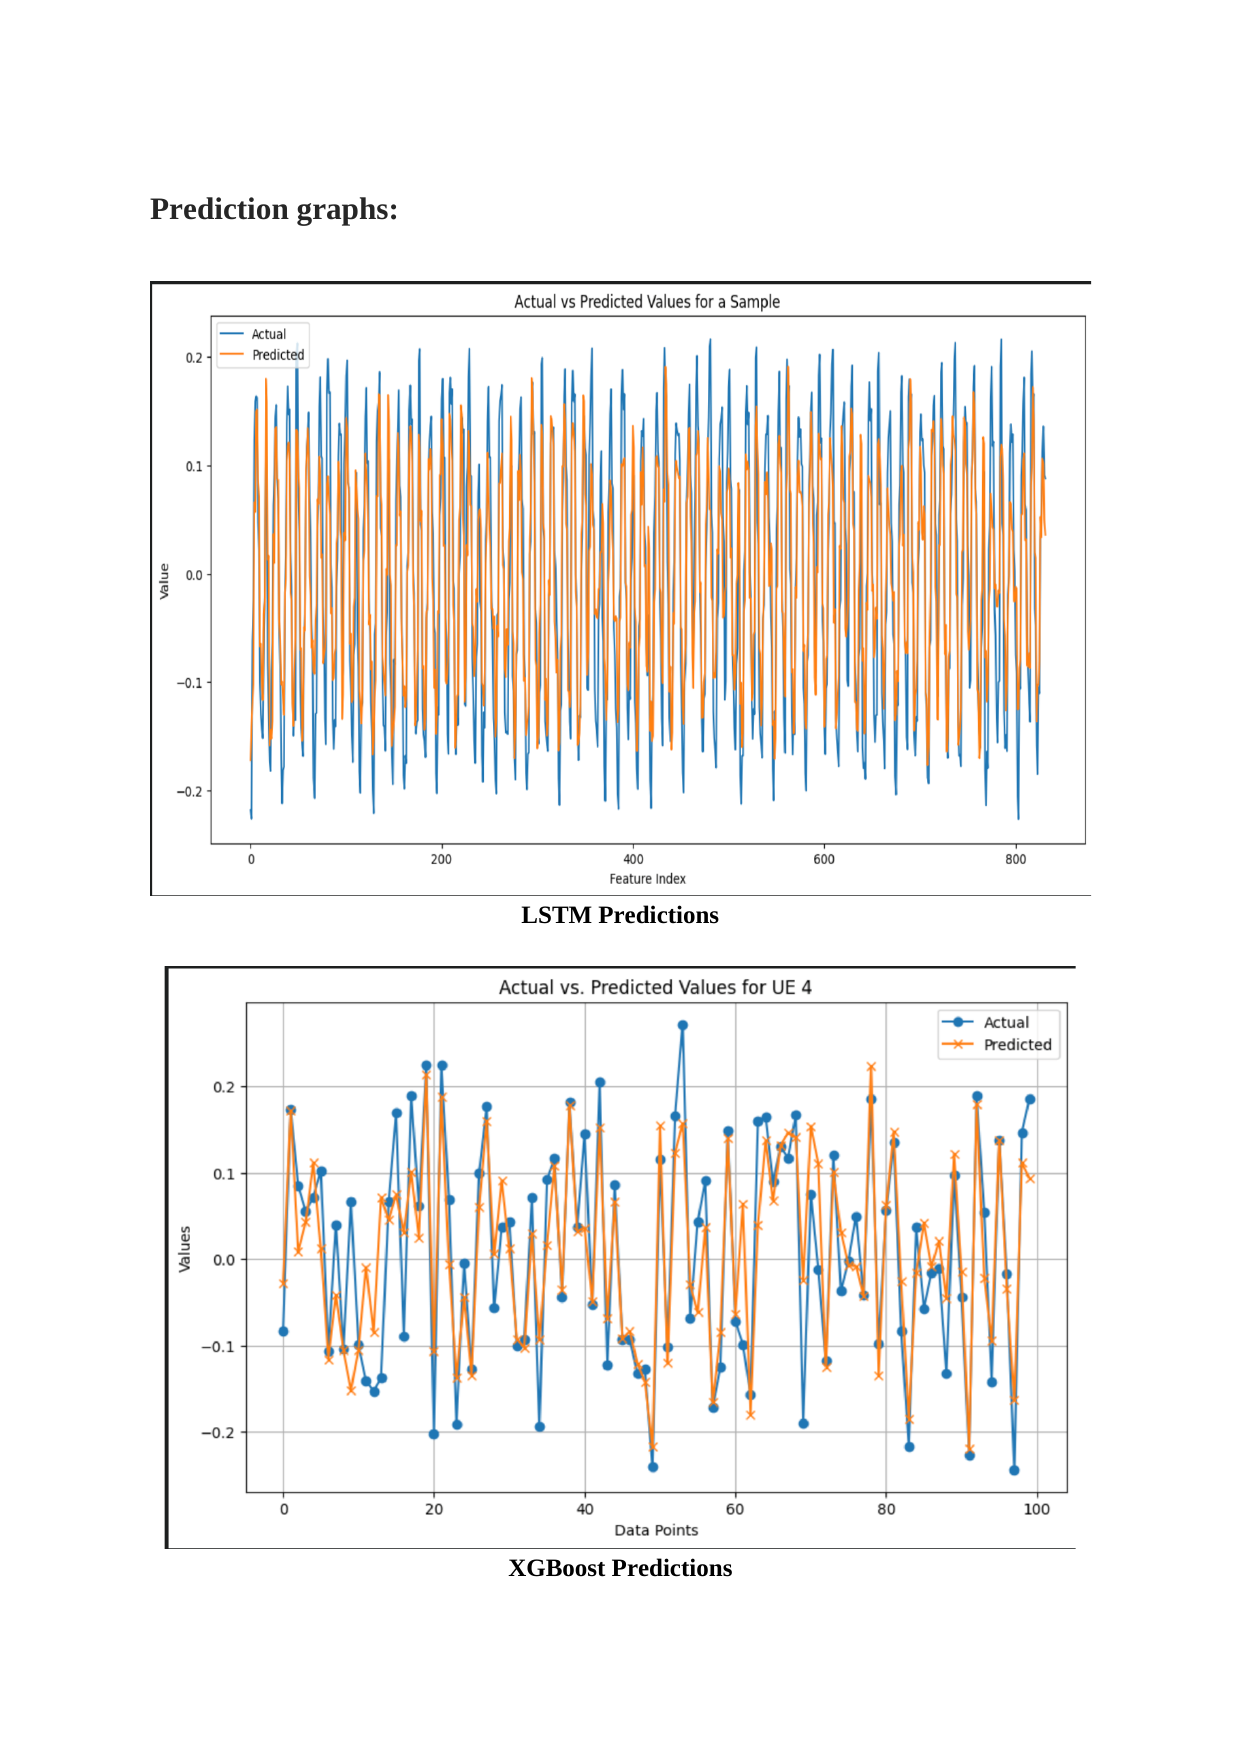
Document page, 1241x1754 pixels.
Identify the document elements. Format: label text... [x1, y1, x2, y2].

text LSTM Predictions [150, 896, 1090, 929]
picture [150, 281, 1092, 896]
subtitle Prediction graphs: [150, 190, 1090, 226]
text XGBoost Predictions [150, 1553, 1090, 1582]
picture [164, 966, 1076, 1549]
